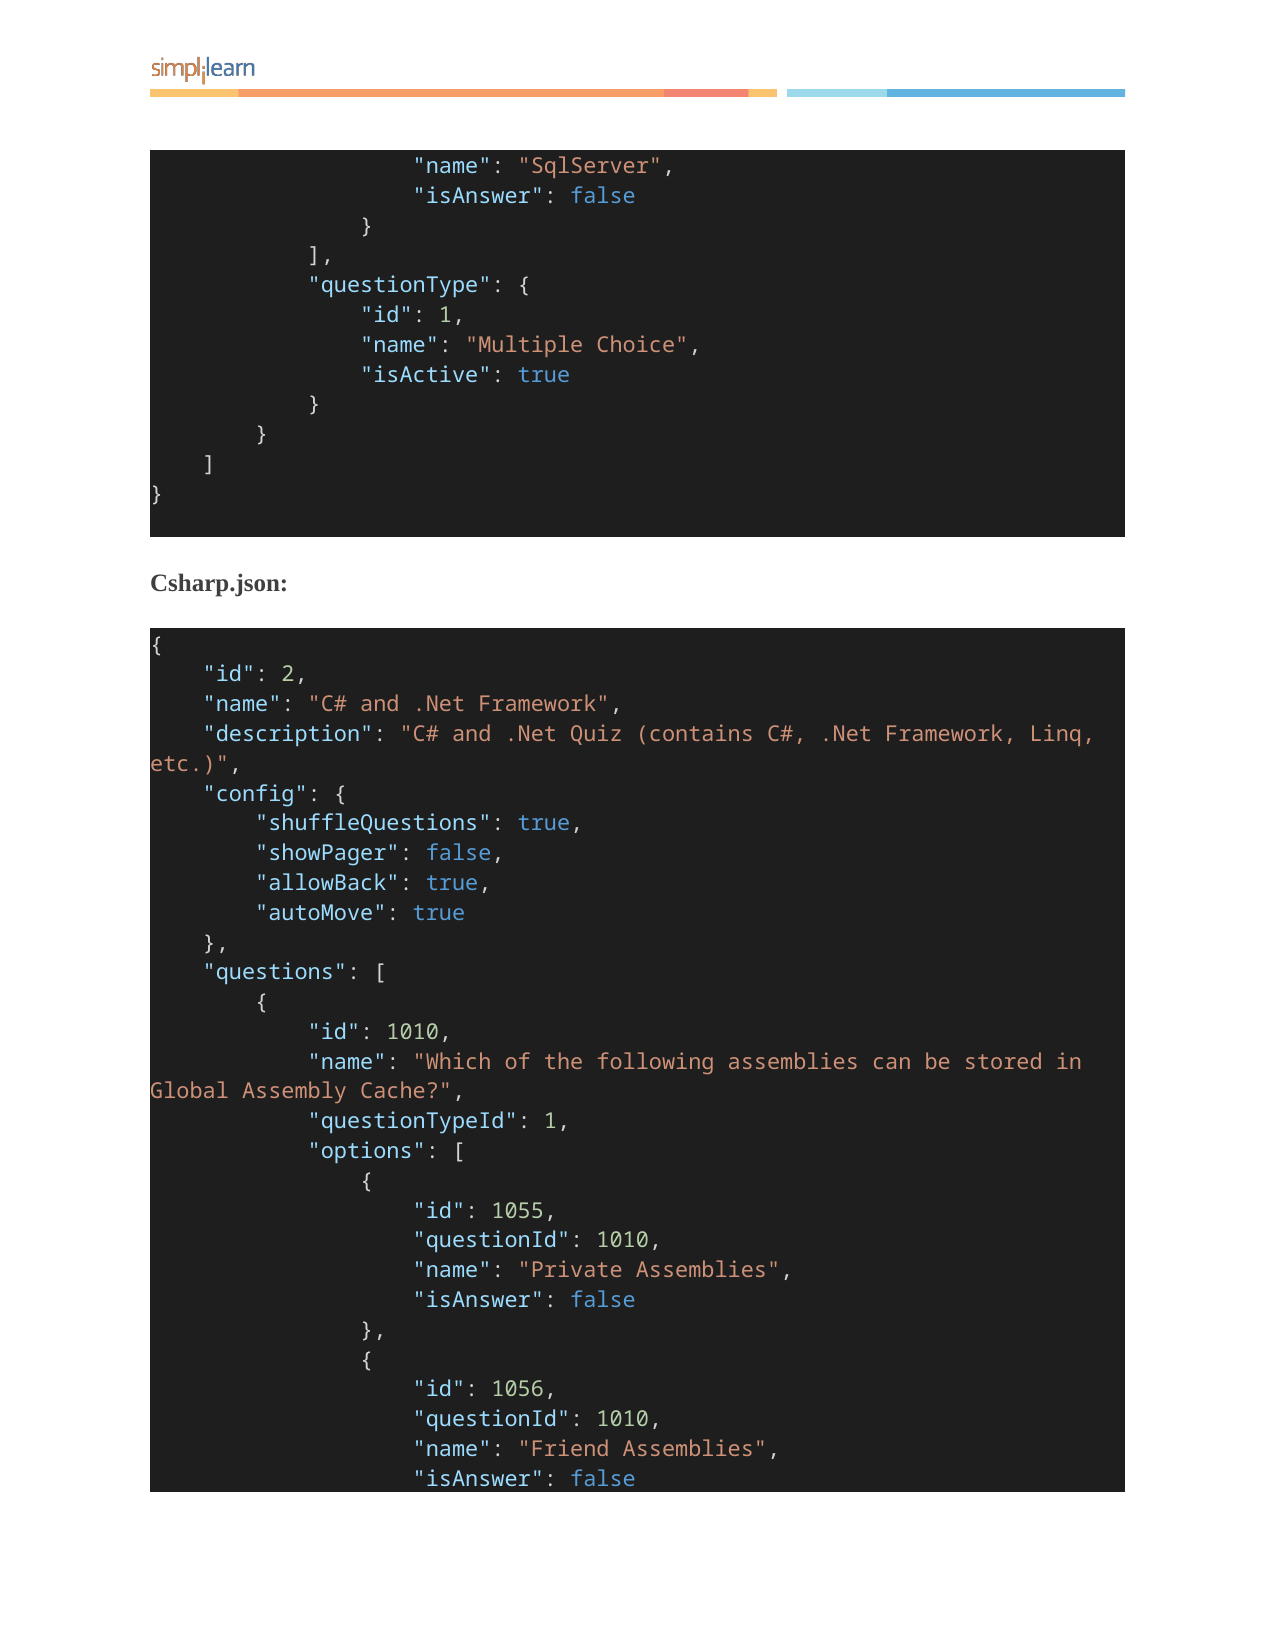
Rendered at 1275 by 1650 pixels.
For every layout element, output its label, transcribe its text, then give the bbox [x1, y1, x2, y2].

text "isAnswer": false [150, 180, 1125, 209]
text } [150, 209, 1125, 239]
text Csharp.json: [150, 568, 1125, 596]
text } [150, 478, 1125, 507]
text "id": 1055, [150, 1194, 1125, 1224]
text { [150, 1343, 1125, 1373]
text "options": [ [150, 1135, 1125, 1165]
text "allowBack": true, [150, 867, 1125, 897]
text { [150, 986, 1125, 1016]
text "questions": [ [150, 956, 1125, 986]
text "description": "C# and .Net Quiz (contains C#, .Net Framework, Linq, etc.)", [150, 718, 1125, 777]
text "isActive": true [150, 358, 1125, 388]
text "questionTypeId": 1, [150, 1105, 1125, 1135]
picture [150, 52, 1125, 97]
text ] [150, 448, 1125, 478]
text "isAnswer": false [150, 1284, 1125, 1314]
text "id": 2, [150, 658, 1125, 688]
text "name": "Friend Assemblies", [150, 1433, 1125, 1463]
text "name": "Multiple Choice", [150, 329, 1125, 358]
text { [150, 1165, 1125, 1194]
text "isAnswer": false [150, 1463, 1125, 1492]
text "id": 1056, [150, 1373, 1125, 1403]
text "shuffleQuestions": true, [150, 807, 1125, 837]
text "name": "Which of the following assemblies can be stored in Global Assembly Cache?", [150, 1046, 1125, 1105]
text }, [150, 926, 1125, 956]
text { [150, 628, 1125, 658]
text ], [150, 239, 1125, 269]
text } [150, 418, 1125, 448]
text "questionId": 1010, [150, 1224, 1125, 1254]
text "autoMove": true [150, 897, 1125, 926]
text "questionId": 1010, [150, 1403, 1125, 1433]
text "id": 1010, [150, 1016, 1125, 1046]
text "name": "Private Assemblies", [150, 1254, 1125, 1284]
text }, [150, 1314, 1125, 1343]
text } [150, 388, 1125, 418]
text "showPager": false, [150, 837, 1125, 867]
text "name": "SqlServer", [150, 150, 1125, 180]
text "name": "C# and .Net Framework", [150, 688, 1125, 718]
text "questionType": { [150, 269, 1125, 299]
text "id": 1, [150, 299, 1125, 329]
text "config": { [150, 777, 1125, 807]
